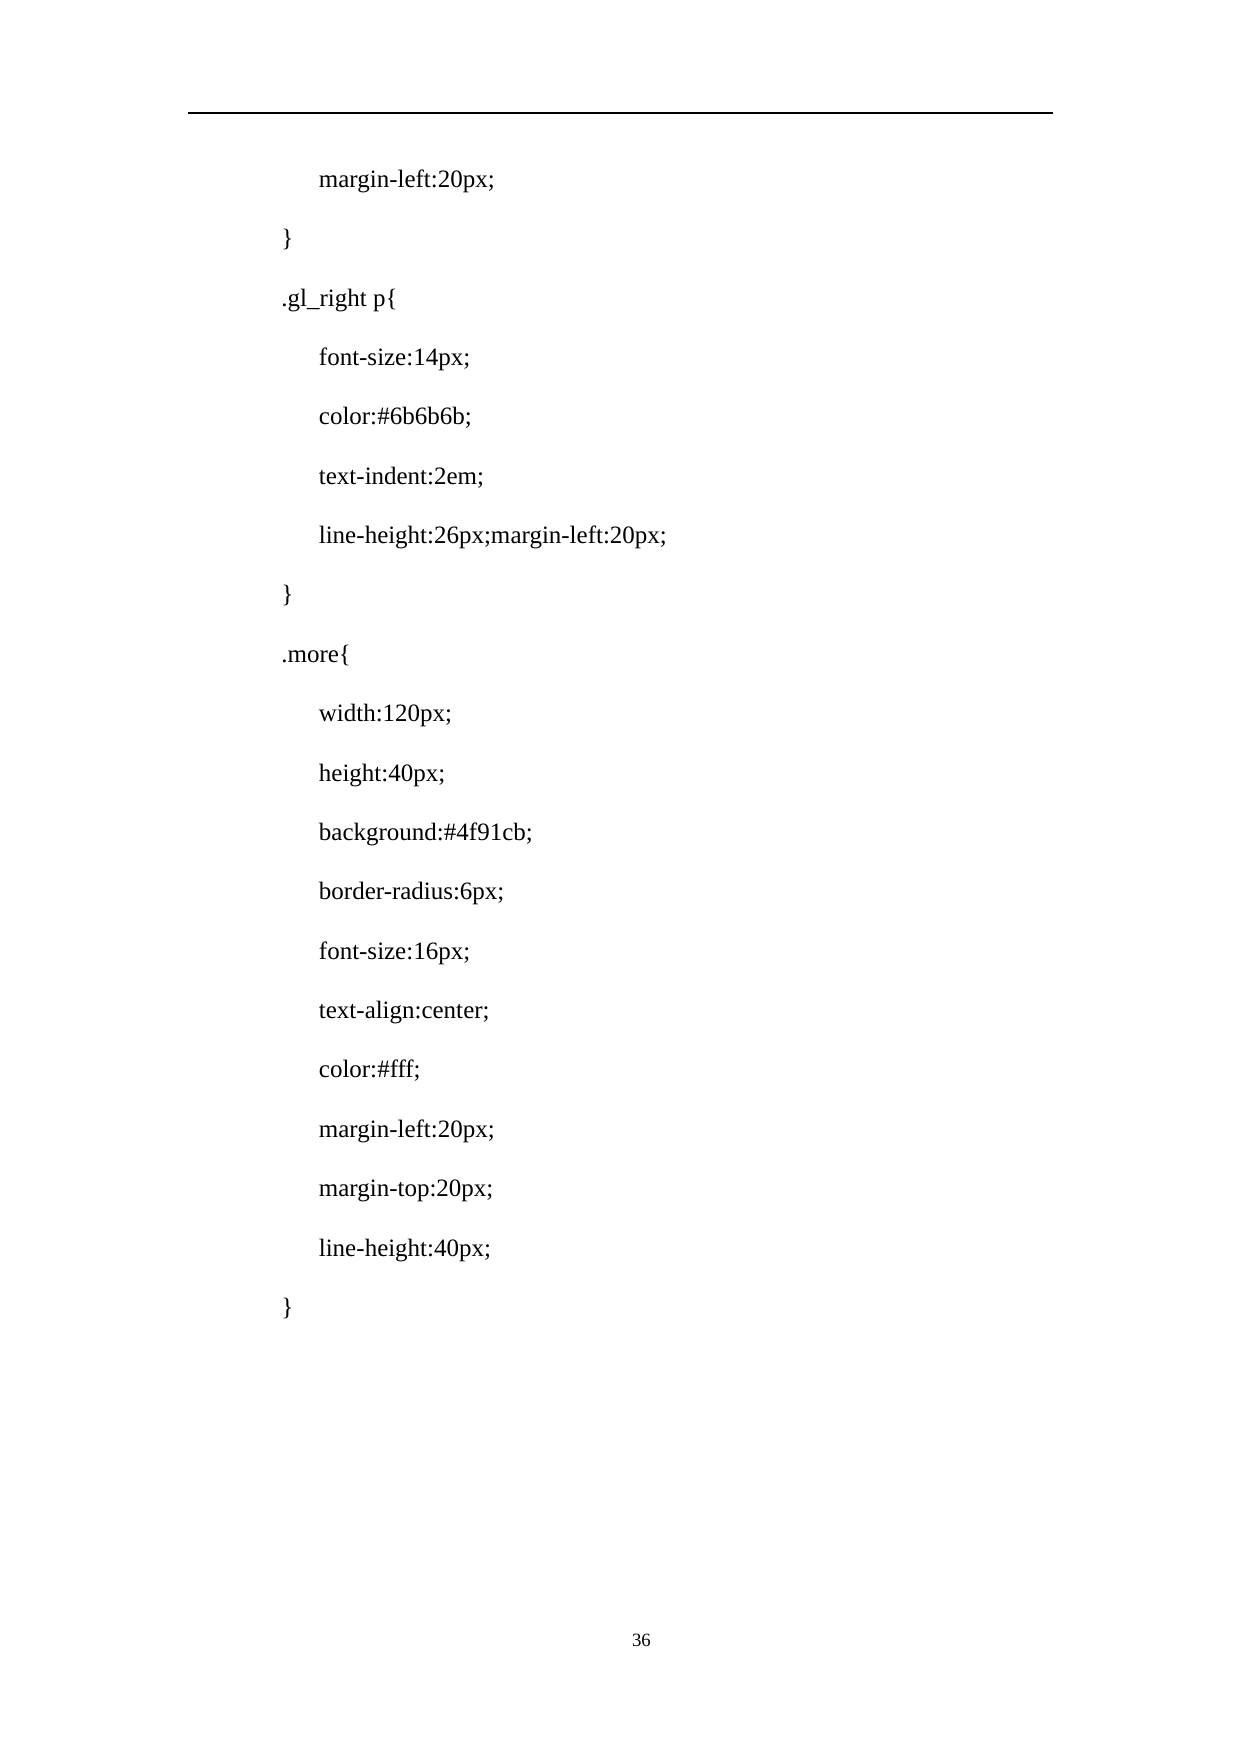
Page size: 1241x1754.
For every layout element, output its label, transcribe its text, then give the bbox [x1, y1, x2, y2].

text margin-left:20px; [231, 162, 1053, 194]
text height:40px; [231, 756, 1053, 788]
text font-size:16px; [231, 934, 1053, 966]
text .gl_right p{ [231, 281, 1053, 313]
text text-align:center; [231, 993, 1053, 1026]
text width:120px; [231, 696, 1053, 729]
text .more{ [231, 637, 1053, 669]
text line-height:40px; [231, 1231, 1053, 1263]
text font-size:14px; [231, 340, 1053, 373]
text } [231, 578, 1053, 610]
text text-indent:2em; [231, 459, 1053, 491]
text } [231, 1290, 1053, 1323]
text margin-top:20px; [231, 1171, 1053, 1204]
text line-height:26px;margin-left:20px; [231, 518, 1053, 551]
text color:#fff; [231, 1053, 1053, 1085]
text background:#4f91cb; [231, 815, 1053, 848]
text color:#6b6b6b; [231, 399, 1053, 432]
text border-radius:6px; [231, 874, 1053, 907]
text margin-left:20px; [231, 1112, 1053, 1144]
text } [231, 221, 1053, 254]
